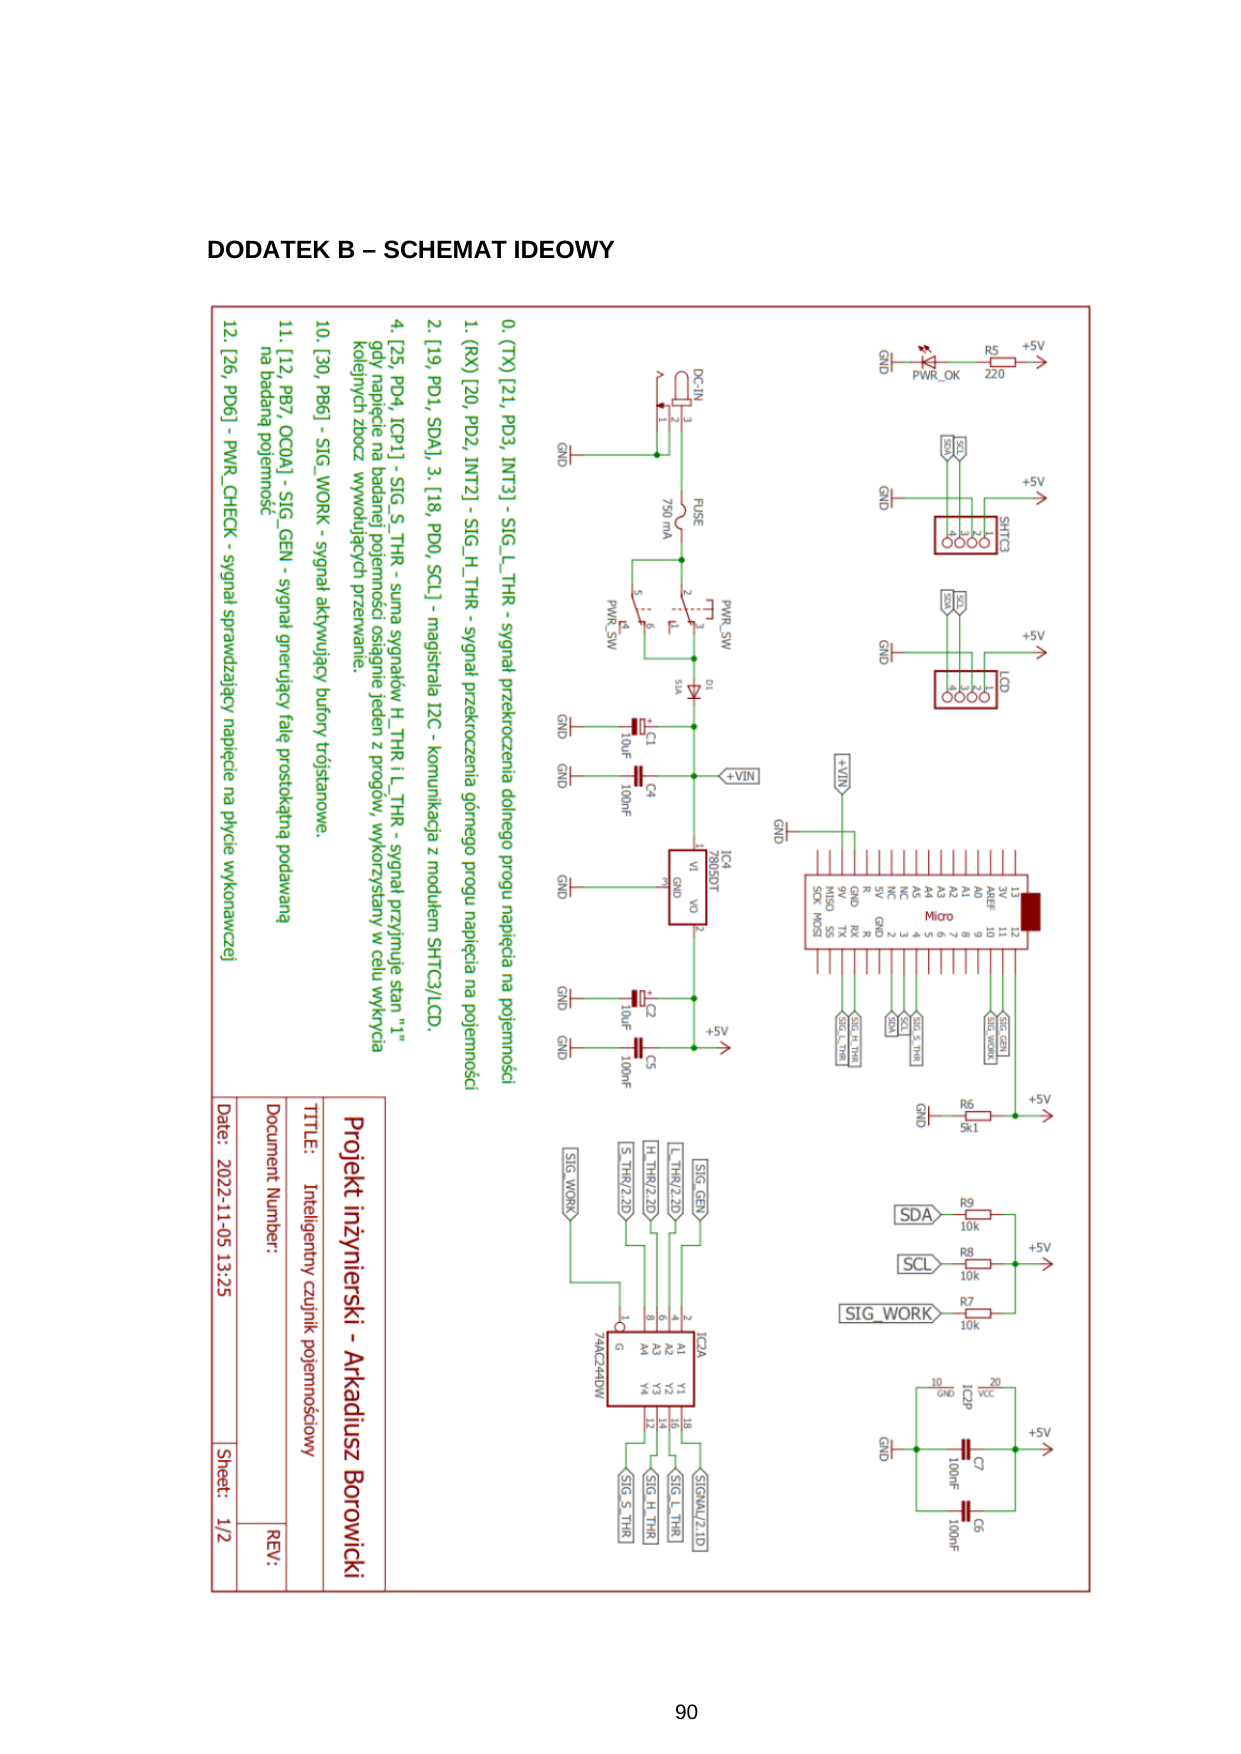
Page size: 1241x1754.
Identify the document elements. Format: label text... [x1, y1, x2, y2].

subtitle DODATEK B – SCHEMAT IDEOWY [207, 235, 1092, 263]
picture [209, 304, 1093, 1595]
